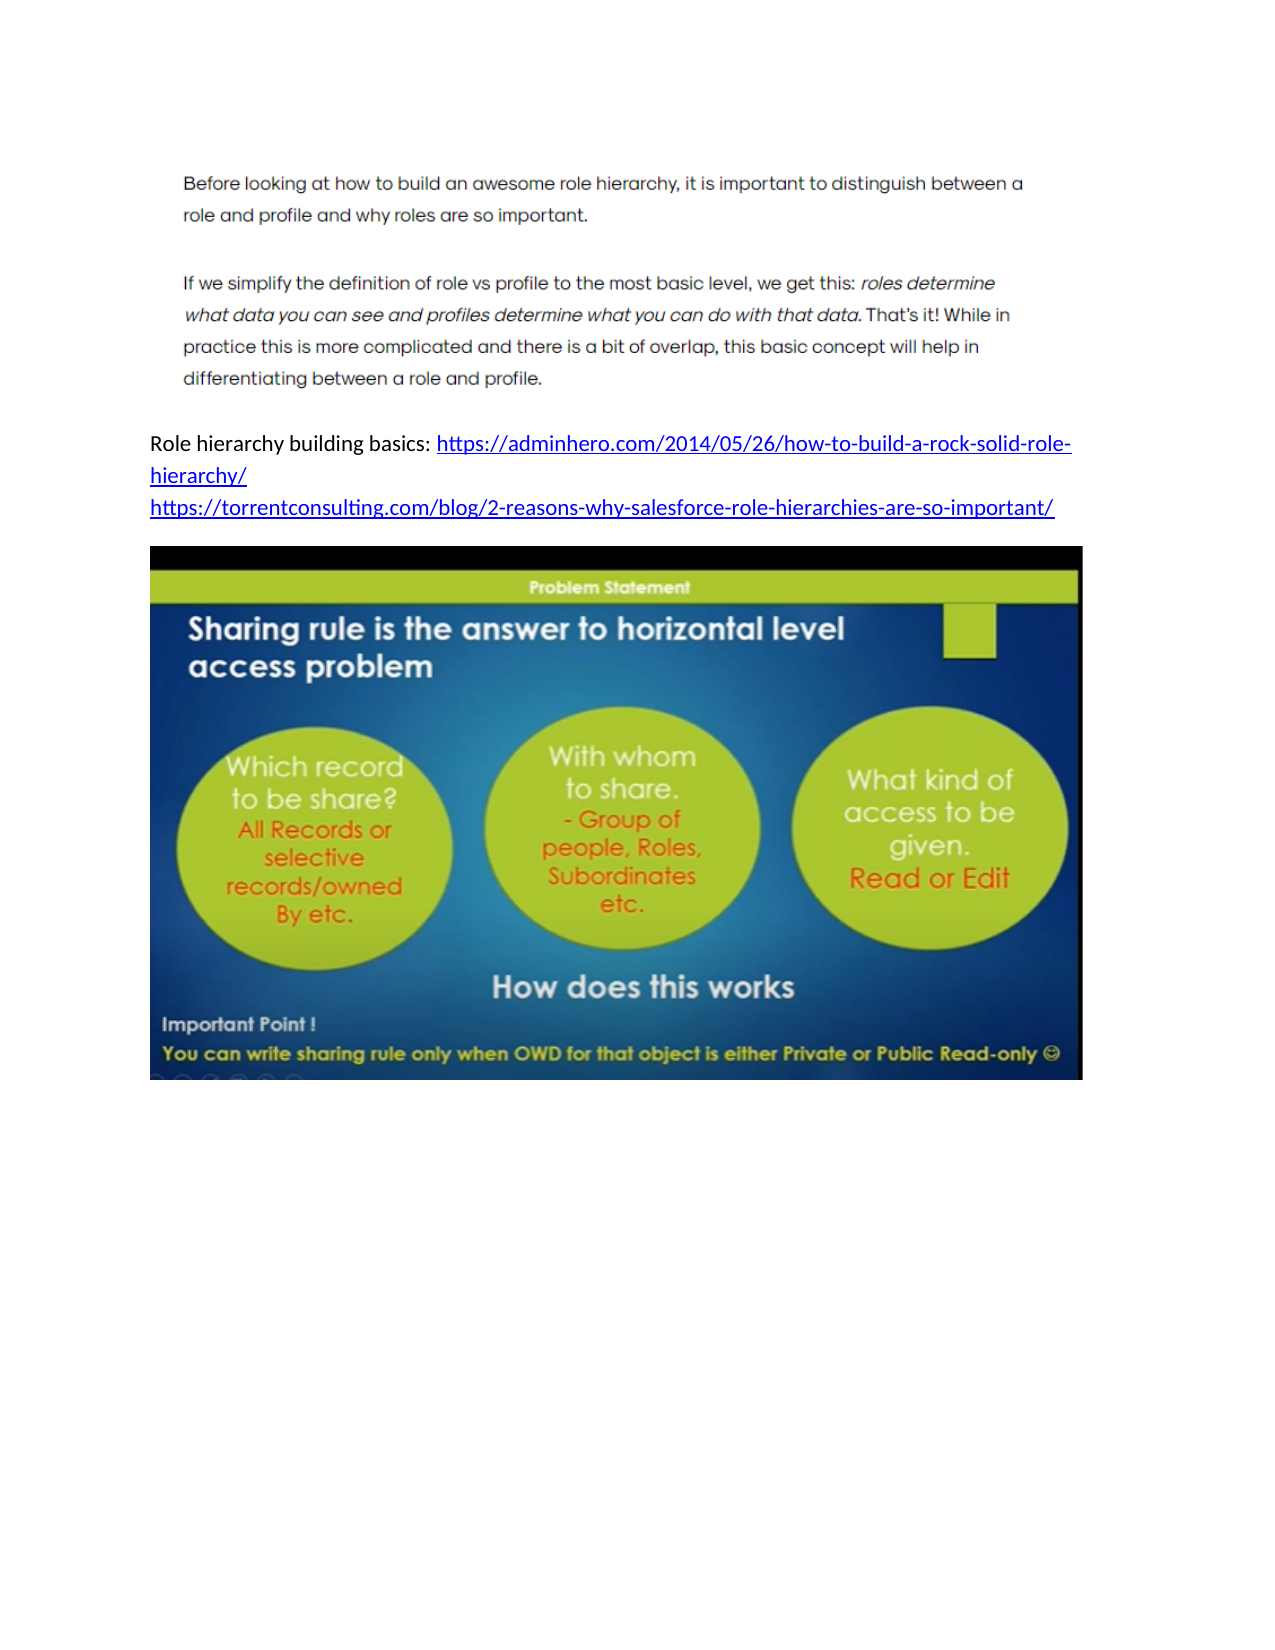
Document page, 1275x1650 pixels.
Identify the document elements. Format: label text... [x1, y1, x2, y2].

text Role hierarchy building basics: https://adminhero.com/2014/05/26/how-to-build-a-rock-solid-role-hierarchy/ https://torrentconsulting.com/blog/2-reasons-why-salesforce-role-hierarchies-are-so-important/ [150, 429, 1125, 521]
picture [150, 546, 1083, 1080]
picture [150, 150, 1125, 404]
